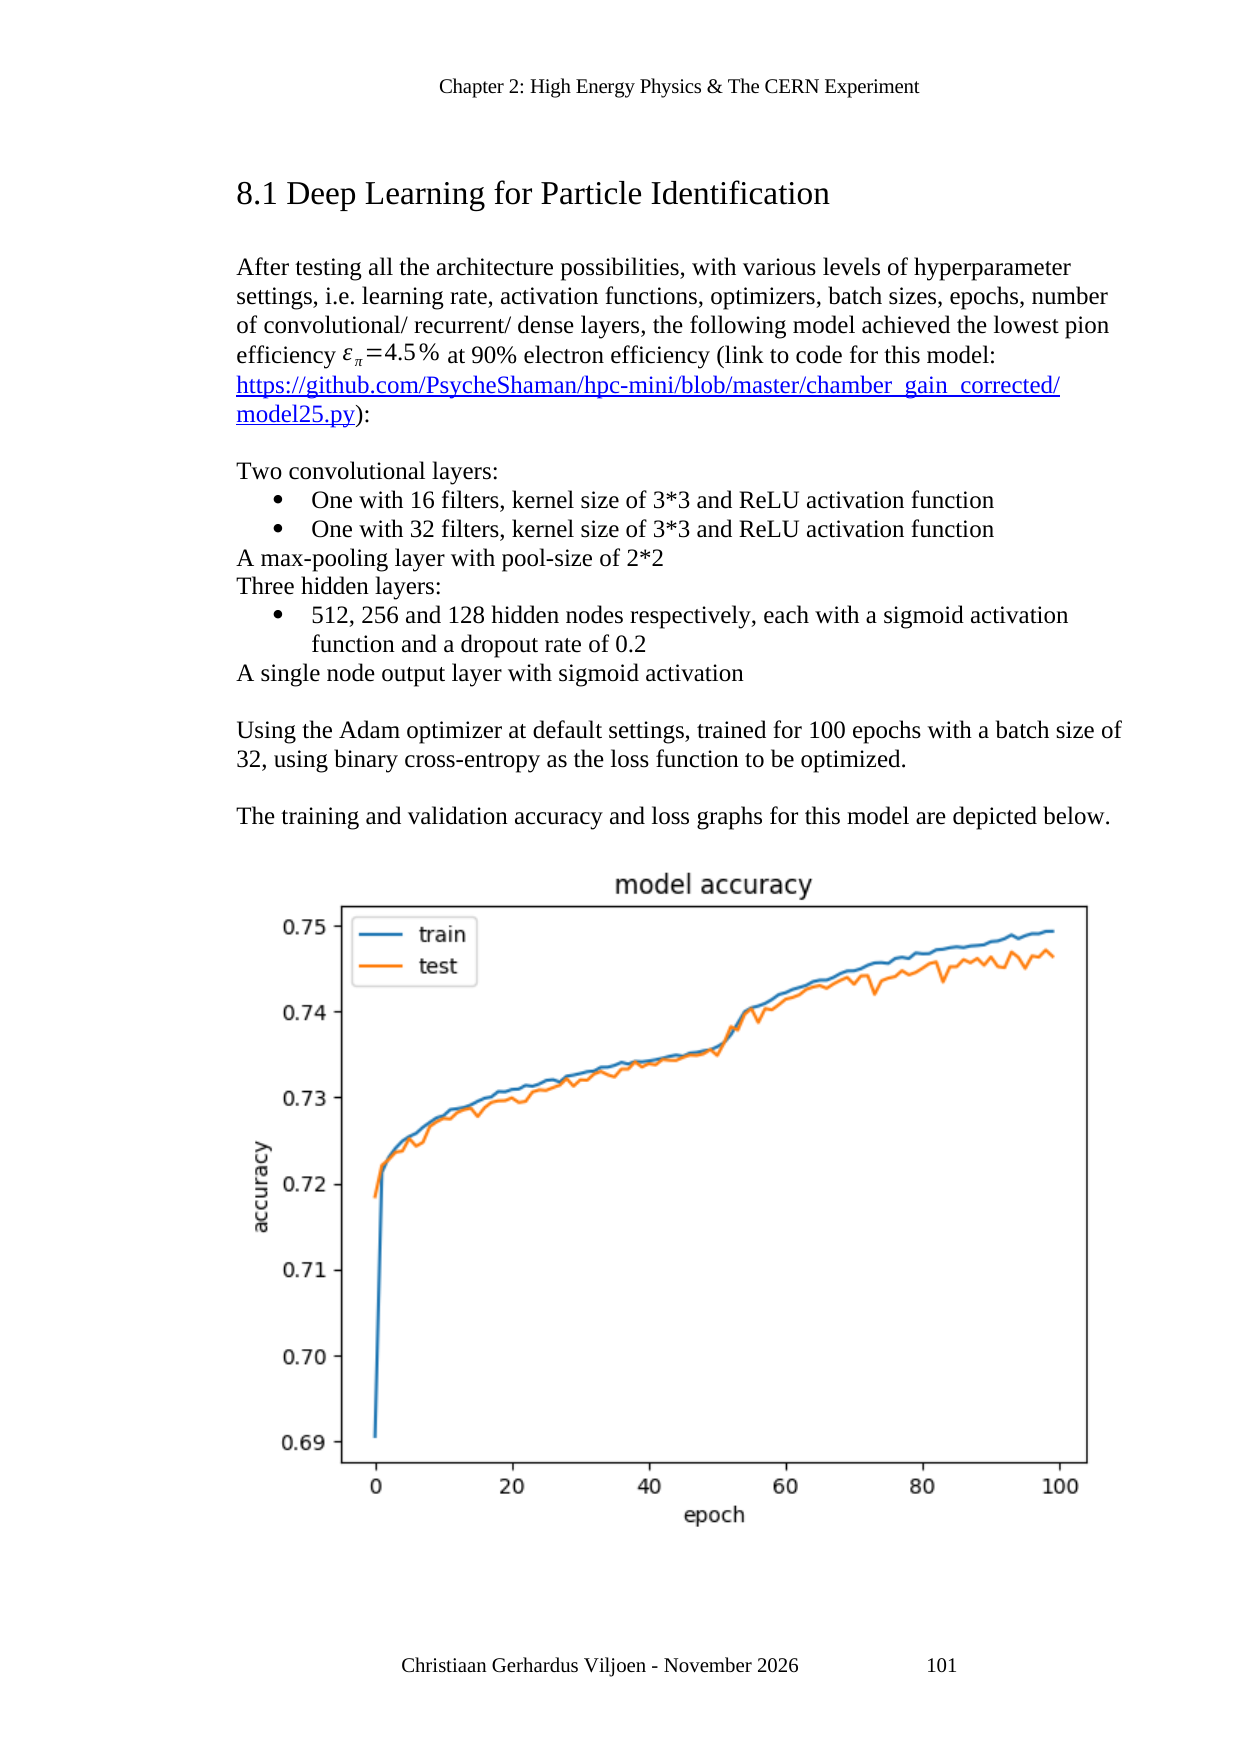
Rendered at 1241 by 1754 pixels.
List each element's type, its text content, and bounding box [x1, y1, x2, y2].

list 512, 256 and 128 hidden nodes respectively, each with a sigmoid activation function and a dropout rate of 0.2 [274, 600, 1122, 658]
picture [236, 858, 1105, 1542]
list One with 16 filters, kernel size of 3*3 and ReLU activation function [274, 485, 1122, 514]
list One with 32 filters, kernel size of 3*3 and ReLU activation function [274, 514, 1122, 543]
text A max-pooling layer with pool-size of 2*2 [236, 543, 1122, 571]
subtitle Deep Learning for Particle Identification [236, 173, 1122, 211]
text Two convolutional layers: [236, 456, 1122, 485]
text A single node output layer with sigmoid activation [236, 658, 1122, 686]
text The training and validation accuracy and loss graphs for this model are depicted below. [236, 801, 1122, 830]
text Using the Adam optimizer at default settings, trained for 100 epochs with a batch size of 32, using binary cross-entropy as the loss function to be optimized. [236, 715, 1122, 773]
text After testing all the architecture possibilities, with various levels of hyperparameter settings, i.e. learning rate, activation functions, optimizers, batch sizes, epochs, number of convolutional/ recurrent/ dense layers, the following model achieved the lowest pion efficiency at 90% electron efficiency (link to code for this model: https://github.com/PsycheShaman/hpc-mini/blob/master/chamber_gain_corrected/model25.py): [236, 252, 1122, 428]
text Three hidden layers: [236, 571, 1122, 600]
